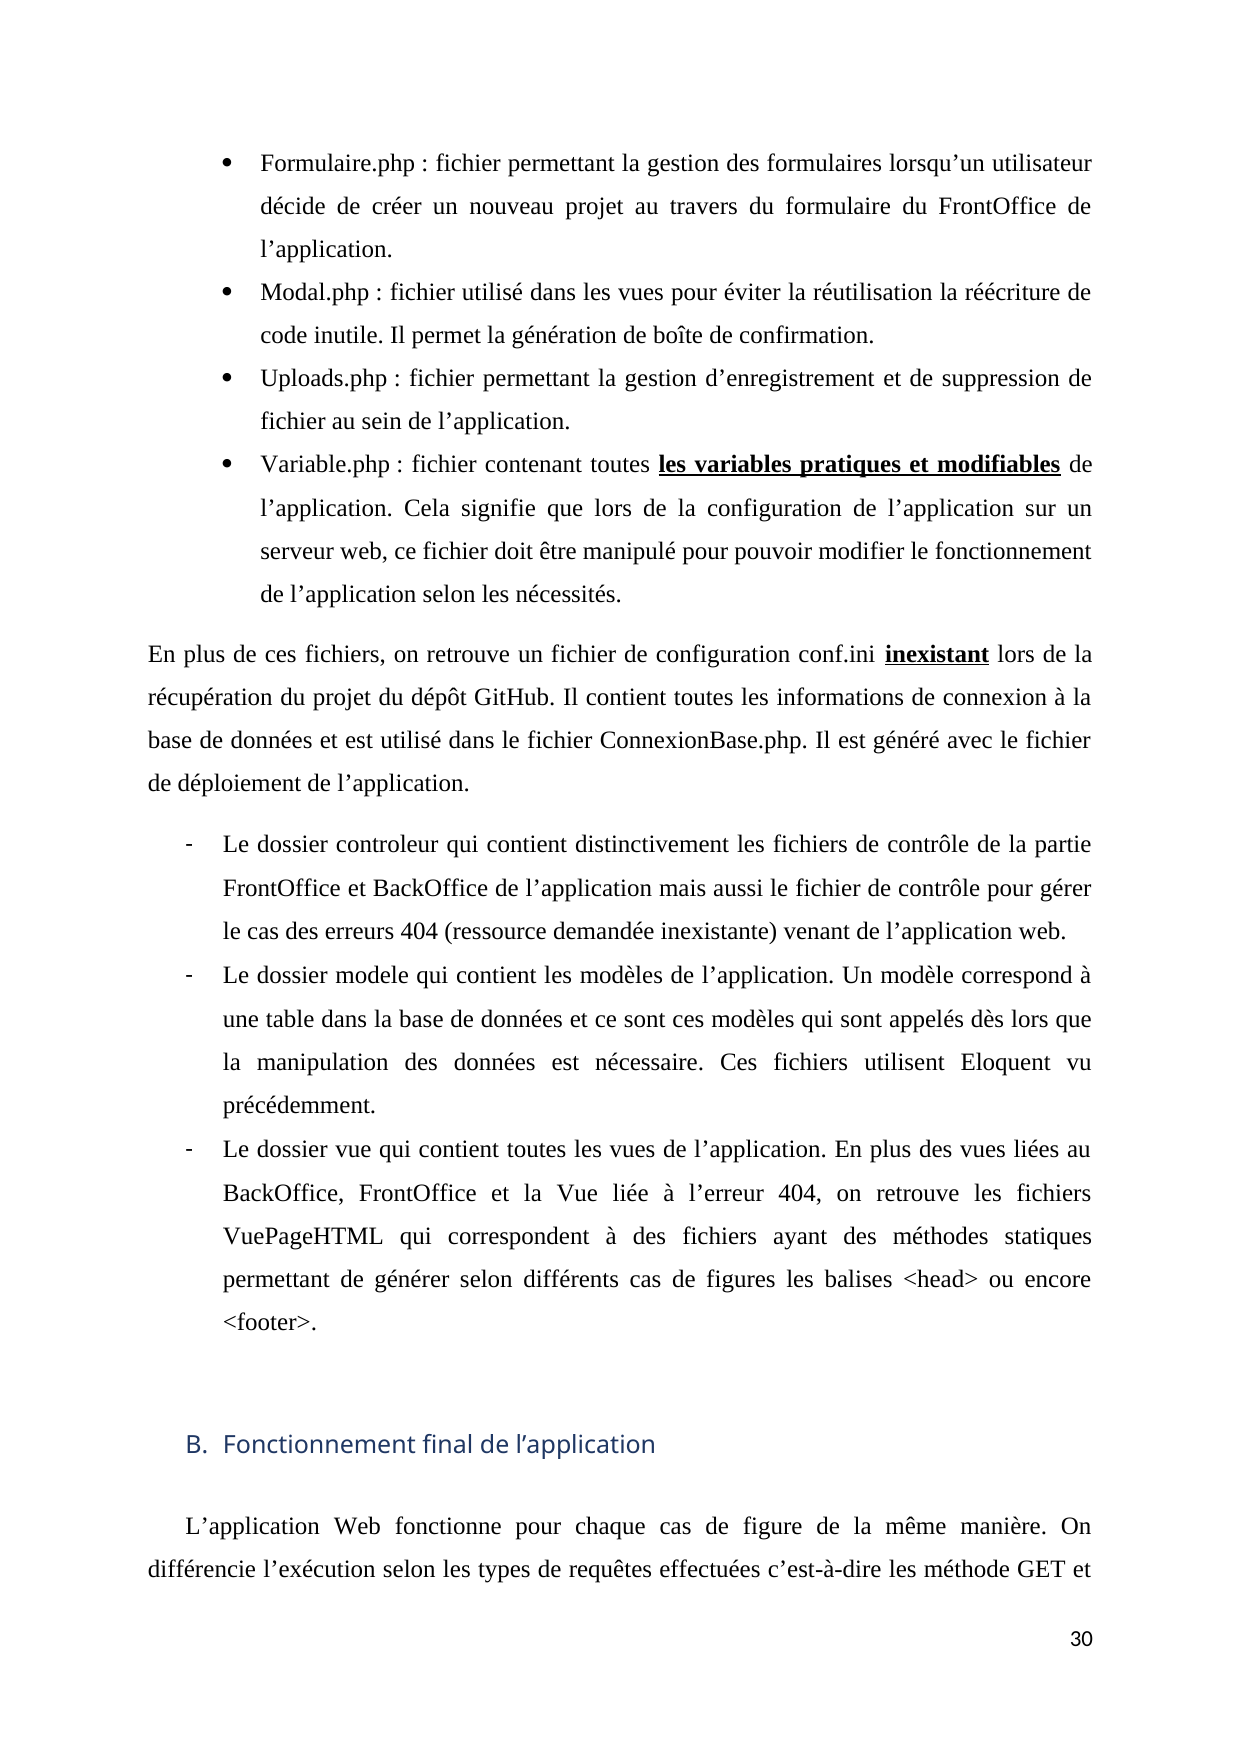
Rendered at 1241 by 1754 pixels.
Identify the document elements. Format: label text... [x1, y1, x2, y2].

list Formulaire.php : fichier permettant la gestion des formulaires lorsqu’un utilisateur décide de créer un nouveau projet au travers du formulaire du FrontOffice de l’application. [223, 148, 1093, 263]
text En plus de ces fichiers, on retrouve un fichier de configuration conf.ini inexistant lors de la récupération du projet du dépôt GitHub. Il contient toutes les informations de connexion à la base de données et est utilisé dans le fichier ConnexionBase.php. Il est généré avec le fichier de déploiement de l’application. [148, 639, 1093, 797]
subtitle Fonctionnement final de l’application [185, 1427, 1093, 1461]
list Variable.php : fichier contenant toutes les variables pratiques et modifiables de l’application. Cela signifie que lors de la configuration de l’application sur un serveur web, ce fichier doit être manipulé pour pouvoir modifier le fonctionnement de l’application selon les nécessités. [223, 449, 1093, 608]
list Uploads.php : fichier permettant la gestion d’enregistrement et de suppression de fichier au sein de l’application. [223, 363, 1093, 435]
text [148, 1511, 1093, 1583]
list Modal.php : fichier utilisé dans les vues pour éviter la réutilisation la réécriture de code inutile. Il permet la génération de boîte de confirmation. [223, 277, 1093, 349]
list Le dossier modele qui contient les modèles de l’application. Un modèle correspond à une table dans la base de données et ce sont ces modèles qui sont appelés dès lors que la manipulation des données est nécessaire. Ces fichiers utilisent Eloquent vu précédemment. [185, 959, 1093, 1119]
list Le dossier controleur qui contient distinctivement les fichiers de contrôle de la partie FrontOffice et BackOffice de l’application mais aussi le fichier de contrôle pour gérer le cas des erreurs 404 (ressource demandée inexistante) venant de l’application web. [185, 828, 1093, 944]
list Le dossier vue qui contient toutes les vues de l’application. En plus des vues liées au BackOffice, FrontOffice et la Vue liée à l’erreur 404, on retrouve les fichiers VuePageHTML qui correspondent à des fichiers ayant des méthodes statiques permettant de générer selon différents cas de figures les balises <head> ou encore <footer>. [185, 1133, 1093, 1336]
